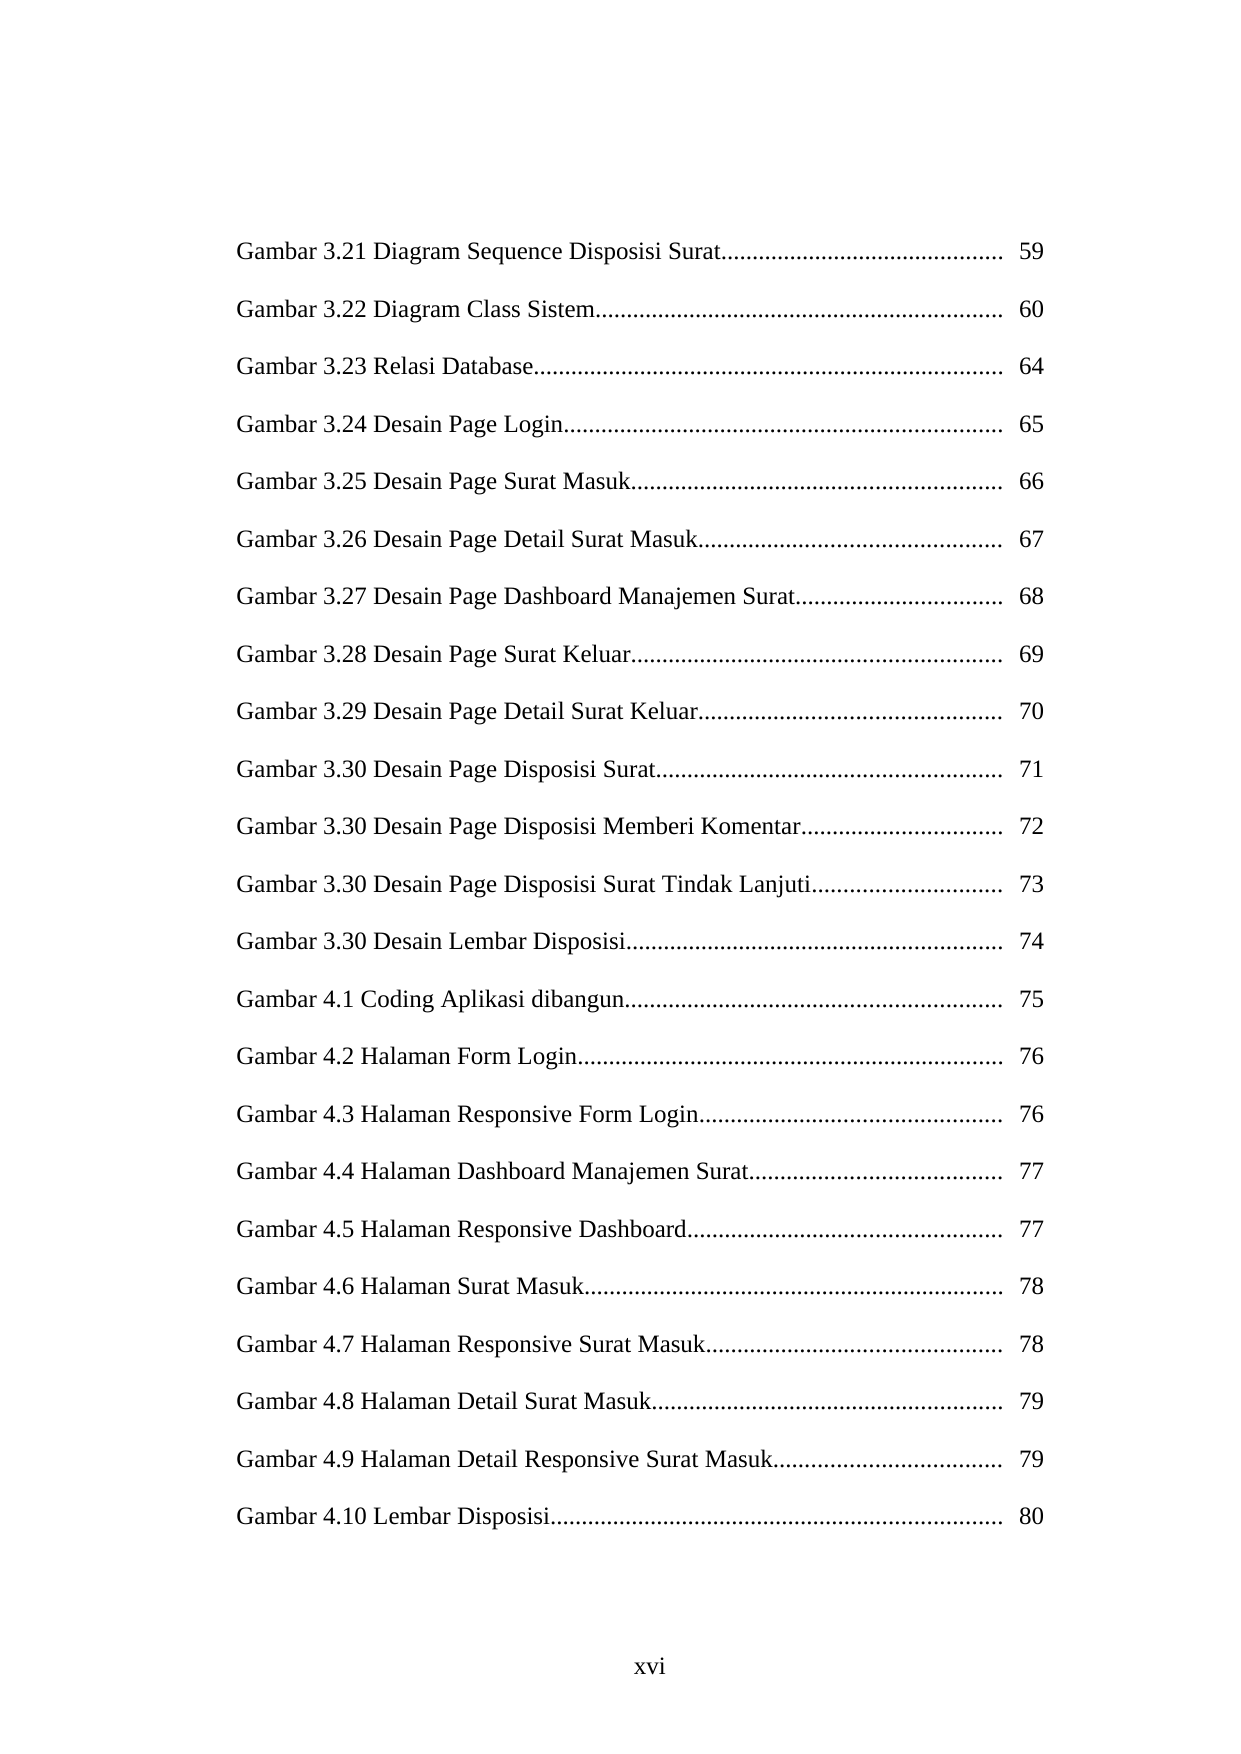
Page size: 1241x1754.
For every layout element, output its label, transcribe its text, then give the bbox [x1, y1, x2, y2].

text Gambar 3.28 Desain Page Surat Keluar 69 [236, 639, 1107, 667]
text Gambar 4.9 Halaman Detail Responsive Surat Masuk 79 [236, 1444, 1107, 1472]
text Gambar 4.6 Halaman Surat Masuk 78 [236, 1271, 1107, 1300]
text Gambar 4.5 Halaman Responsive Dashboard 77 [236, 1214, 1107, 1242]
text Gambar 3.27 Desain Page Dashboard Manajemen Surat 68 [236, 581, 1107, 610]
text Gambar 4.7 Halaman Responsive Surat Masuk 78 [236, 1329, 1107, 1357]
text Gambar 4.3 Halaman Responsive Form Login 76 [236, 1099, 1107, 1127]
text Gambar 3.30 Desain Page Disposisi Surat 71 [236, 754, 1107, 782]
text Gambar 4.8 Halaman Detail Surat Masuk 79 [236, 1386, 1107, 1415]
text Gambar 3.30 Desain Page Disposisi Surat Tindak Lanjuti 73 [236, 869, 1107, 897]
text Gambar 4.1 Coding Aplikasi dibangun 75 [236, 984, 1107, 1012]
text Gambar 4.2 Halaman Form Login 76 [236, 1041, 1107, 1070]
text Gambar 4.10 Lembar Disposisi 80 [236, 1501, 1107, 1530]
text Gambar 3.29 Desain Page Detail Surat Keluar 70 [236, 696, 1107, 725]
text Gambar 3.23 Relasi Database 64 [236, 351, 1107, 380]
text Gambar 3.22 Diagram Class Sistem 60 [236, 294, 1107, 322]
text Gambar 3.26 Desain Page Detail Surat Masuk 67 [236, 524, 1107, 552]
text Gambar 3.30 Desain Page Disposisi Memberi Komentar 72 [236, 811, 1107, 840]
text Gambar 3.30 Desain Lembar Disposisi 74 [236, 926, 1107, 955]
text Gambar 3.25 Desain Page Surat Masuk 66 [236, 466, 1107, 495]
text Gambar 3.24 Desain Page Login 65 [236, 409, 1107, 437]
text Gambar 4.4 Halaman Dashboard Manajemen Surat 77 [236, 1156, 1107, 1185]
text Gambar 3.21 Diagram Sequence Disposisi Surat 59 [236, 236, 1107, 265]
